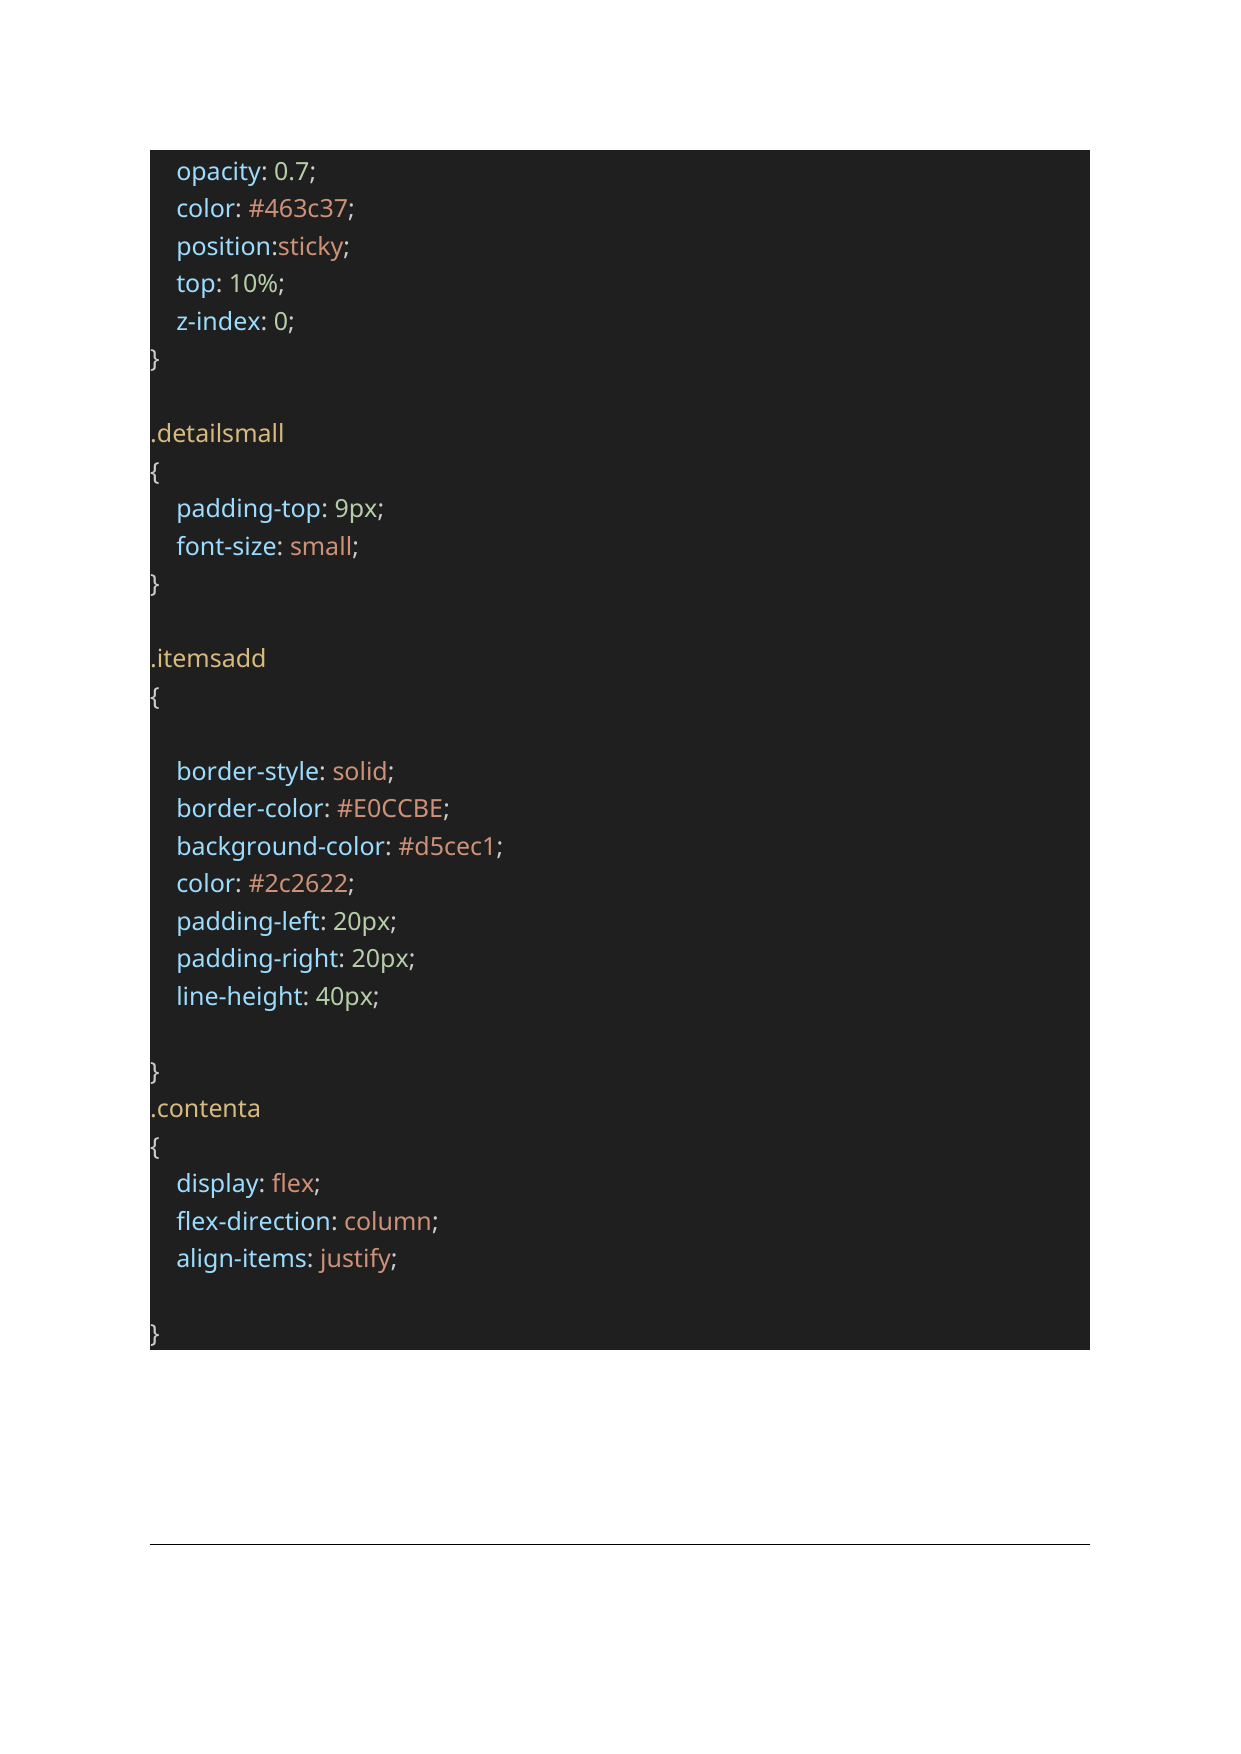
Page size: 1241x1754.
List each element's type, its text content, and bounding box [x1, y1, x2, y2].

text { [150, 675, 1090, 712]
text opacity: 0.7; [150, 150, 1090, 187]
text padding-right: 20px; [150, 937, 1090, 975]
text } [150, 1050, 1090, 1087]
text .itemsadd [150, 637, 1090, 675]
text align-items: justify; [150, 1237, 1090, 1275]
text border-style: solid; [150, 750, 1090, 787]
text position:sticky; [150, 225, 1090, 262]
text { [150, 1125, 1090, 1162]
text .detailsmall [150, 412, 1090, 450]
text top: 10%; [150, 262, 1090, 300]
text } [150, 337, 1090, 375]
text flex-direction: column; [150, 1200, 1090, 1237]
text z-index: 0; [150, 300, 1090, 337]
text color: #463c37; [150, 187, 1090, 225]
text display: flex; [150, 1162, 1090, 1200]
text background-color: #d5cec1; [150, 825, 1090, 862]
text color: #2c2622; [150, 862, 1090, 900]
text } [150, 562, 1090, 600]
text line-height: 40px; [150, 975, 1090, 1012]
text border-color: #E0CCBE; [150, 787, 1090, 825]
text padding-left: 20px; [150, 900, 1090, 937]
text font-size: small; [150, 525, 1090, 562]
text padding-top: 9px; [150, 487, 1090, 525]
text } [150, 1312, 1090, 1350]
text .contenta [150, 1087, 1090, 1125]
text { [150, 450, 1090, 487]
